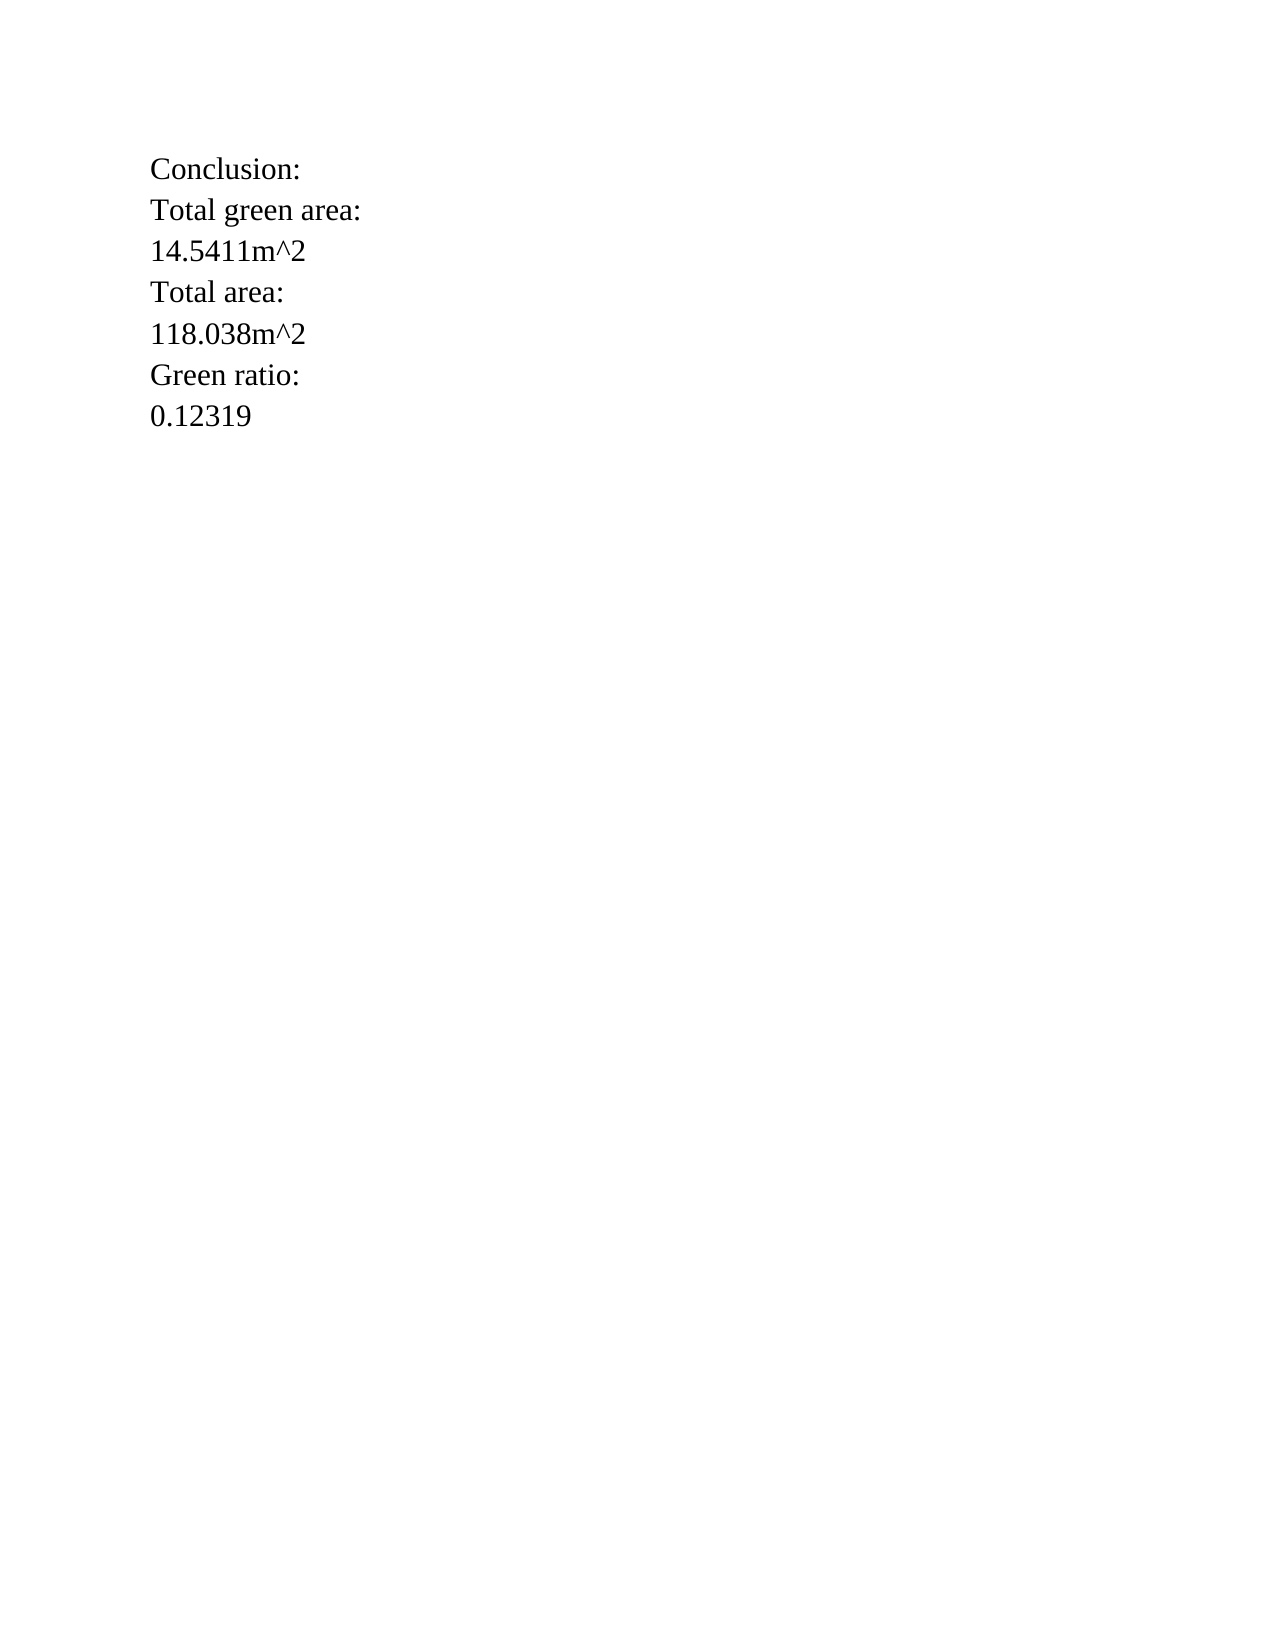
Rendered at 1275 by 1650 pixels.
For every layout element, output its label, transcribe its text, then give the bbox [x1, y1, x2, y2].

text Total area: [150, 274, 1125, 310]
text 118.038m^2 [150, 315, 1125, 351]
text 14.5411m^2 [150, 232, 1125, 268]
text 0.12319 [150, 397, 1125, 433]
text Total green area: [150, 191, 1125, 227]
text Green ratio: [150, 356, 1125, 392]
text Conclusion: [150, 150, 1125, 186]
